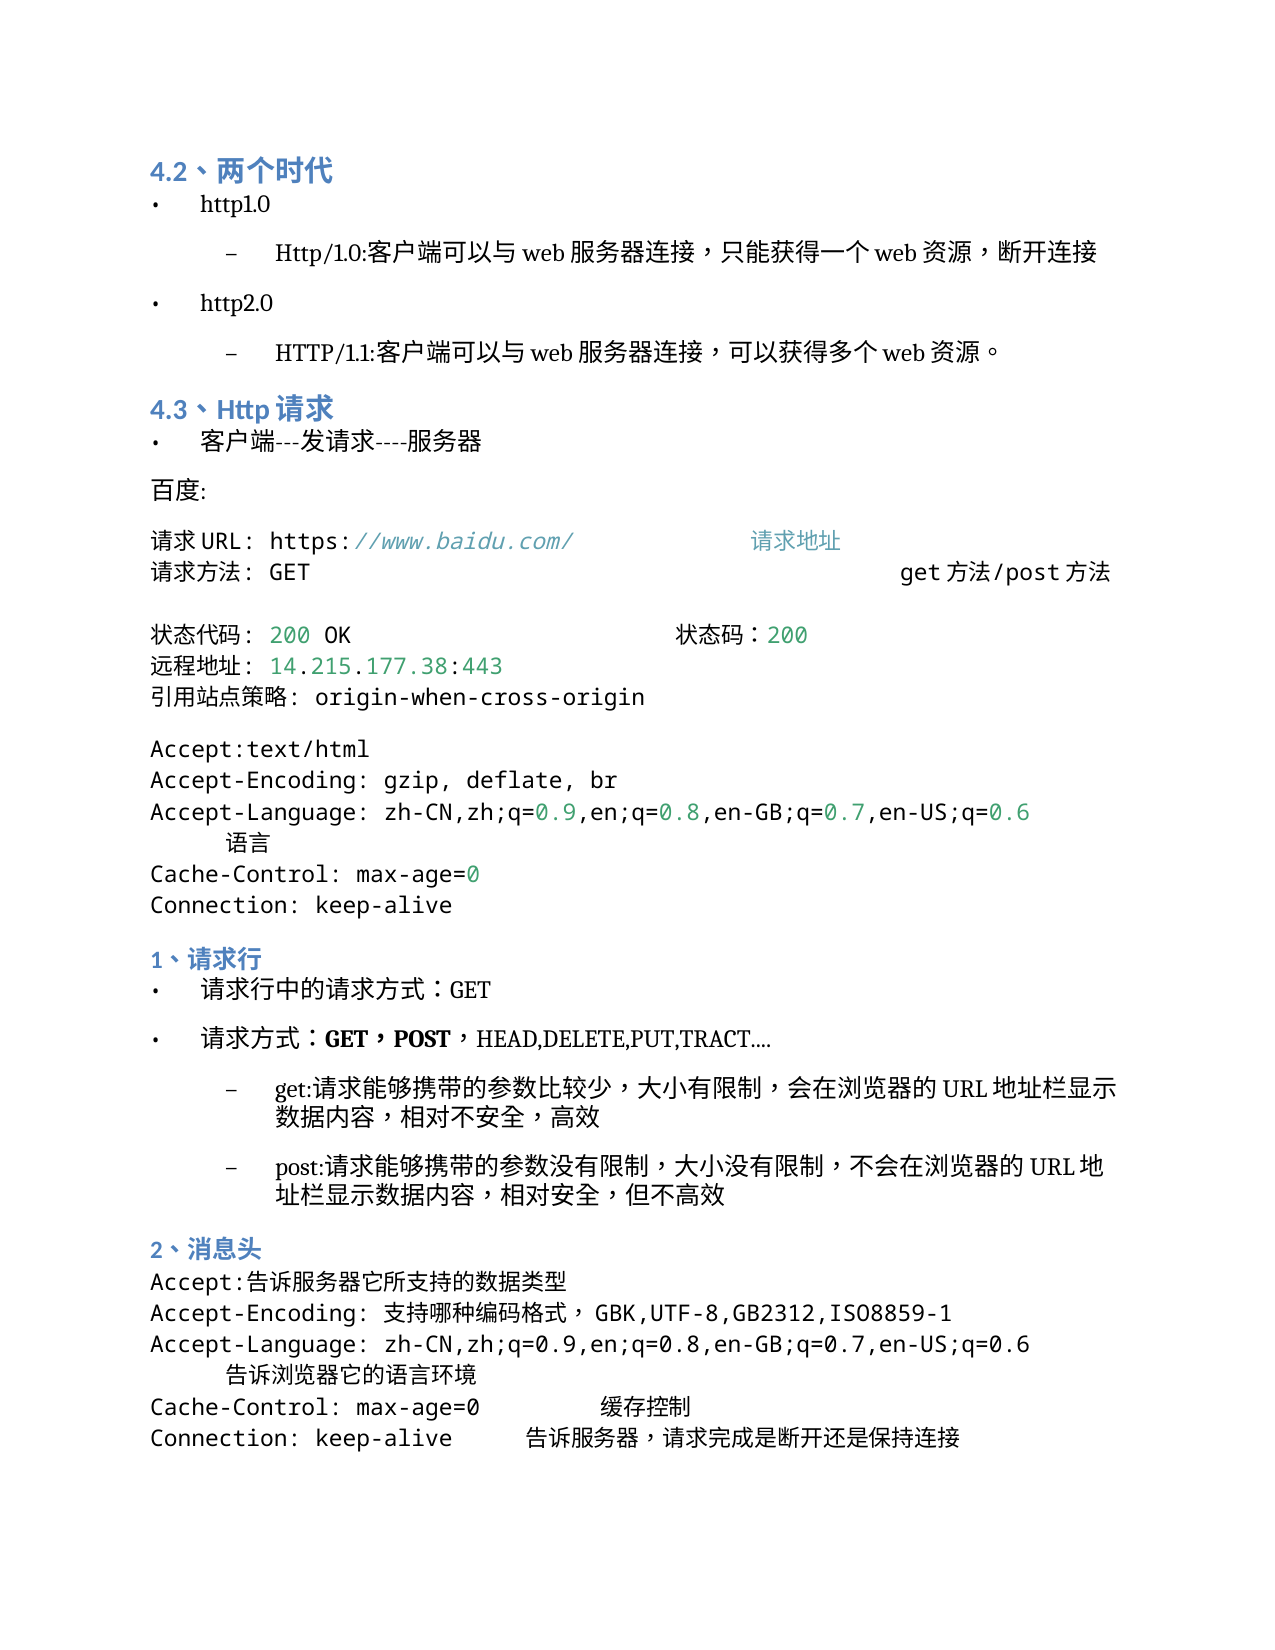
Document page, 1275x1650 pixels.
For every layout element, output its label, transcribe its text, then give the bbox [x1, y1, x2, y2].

list post:请求能够携带的参数没有限制，大小没有限制，不会在浏览器的URL地址栏显示数据内容，相对安全，但不高效 [225, 1153, 1125, 1211]
list Http/1.0:客户端可以与web服务器连接，只能获得一个web资源，断开连接 [225, 239, 1125, 268]
subtitle 2、消息头 [150, 1231, 1125, 1265]
text 请求 URL: https://www.baidu.com/ 请求地址 请求方法: GET get方法/post方法 状态代码: 200 OK 状态码：200 远程地址: 14.215.177.38:443 引用站点策略: origin-when-cross-origin [150, 525, 1125, 712]
text 百度: [150, 477, 1125, 506]
list 请求方式：GET，POST，HEAD,DELETE,PUT,TRACT.... [150, 1025, 1125, 1054]
subtitle 4.3、Http请求 [150, 388, 1125, 428]
subtitle 4.2、两个时代 [150, 150, 1125, 190]
list 请求行中的请求方式：GET [150, 976, 1125, 1004]
list http1.0 [150, 190, 1125, 218]
text Accept:告诉服务器它所支持的数据类型 Accept-Encoding: 支持哪种编码格式， GBK,UTF-8,GB2312,ISO8859-1 Accept-Language: zh-CN,zh;q=0.9,en;q=0.8,en-GB;q=0.7,en-US;q=0.6 告诉浏览器它的语言环境 Cache-Control: max-age=0 缓存控制 Connection: keep-alive 告诉服务器，请求完成是断开还是保持连接 [150, 1265, 1125, 1453]
subtitle 1、请求行 [150, 941, 1125, 976]
list HTTP/1.1:客户端可以与web服务器连接，可以获得多个web资源。 [225, 338, 1125, 367]
list get:请求能够携带的参数比较少，大小有限制，会在浏览器的URL地址栏显示数据内容，相对不安全，高效 [225, 1075, 1125, 1132]
text Accept:text/html Accept-Encoding: gzip, deflate, br Accept-Language: zh-CN,zh;q=0.9,en;q=0.8,en-GB;q=0.7,en-US;q=0.6 语言 Cache-Control: max-age=0 Connection: keep-alive [150, 733, 1125, 921]
list 客户端---发请求----服务器 [150, 428, 1125, 456]
list http2.0 [150, 289, 1125, 318]
